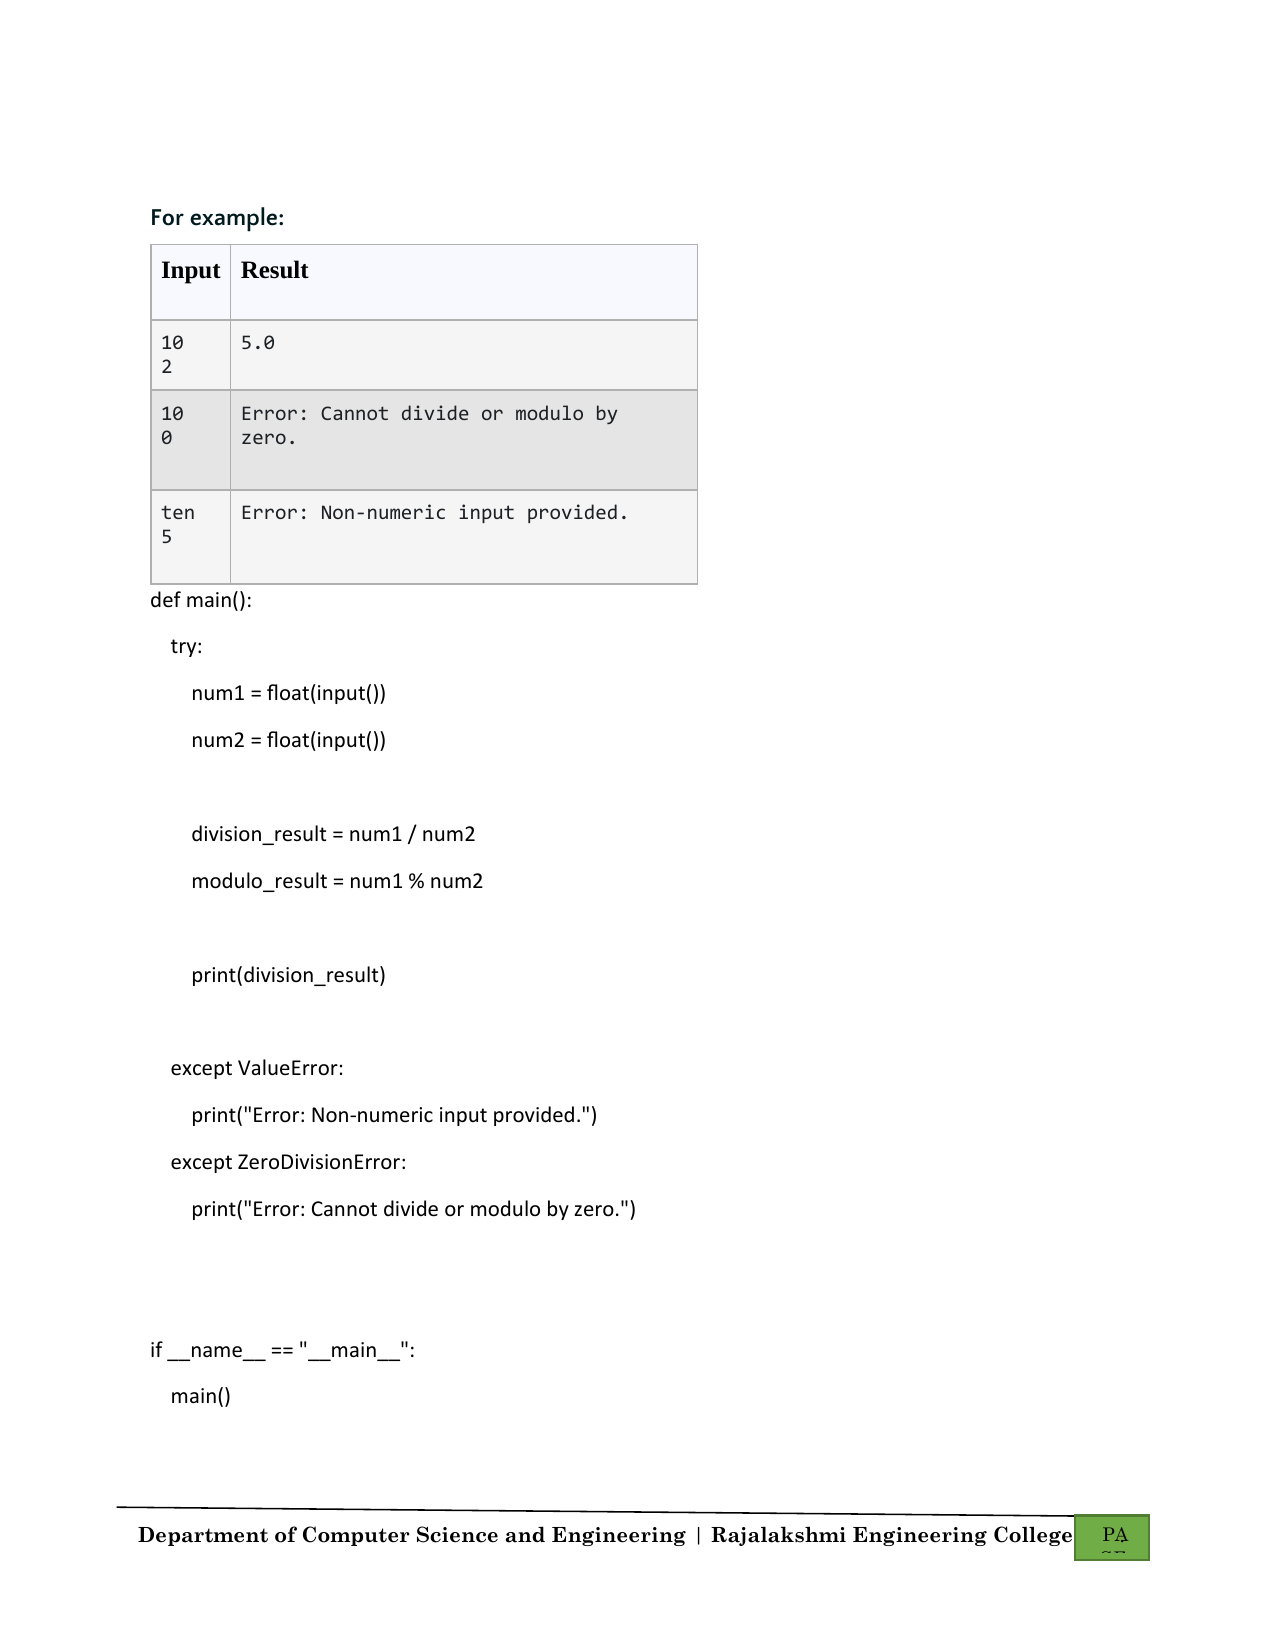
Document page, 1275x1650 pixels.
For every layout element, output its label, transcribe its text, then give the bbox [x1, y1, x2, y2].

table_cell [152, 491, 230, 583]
text if __name__ == "__main__": [150, 1335, 1125, 1363]
text print(division_result) [150, 960, 1125, 988]
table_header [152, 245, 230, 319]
text For example: [150, 204, 1125, 231]
text except ValueError: [150, 1053, 1125, 1082]
text division_result = num1 / num2 [150, 819, 1125, 847]
text num2 = float(input()) [150, 725, 1125, 753]
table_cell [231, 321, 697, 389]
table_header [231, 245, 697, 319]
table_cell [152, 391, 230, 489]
text try: [150, 632, 1125, 660]
text modulo_result = num1 % num2 [150, 866, 1125, 894]
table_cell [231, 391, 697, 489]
text num1 = float(input()) [150, 678, 1125, 707]
text except ZeroDivisionError: [150, 1147, 1125, 1175]
text print("Error: Cannot divide or modulo by zero.") [150, 1194, 1125, 1222]
text main() [150, 1382, 1125, 1410]
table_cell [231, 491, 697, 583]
text def main(): [150, 585, 1125, 613]
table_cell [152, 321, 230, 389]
text print("Error: Non-numeric input provided.") [150, 1100, 1125, 1128]
